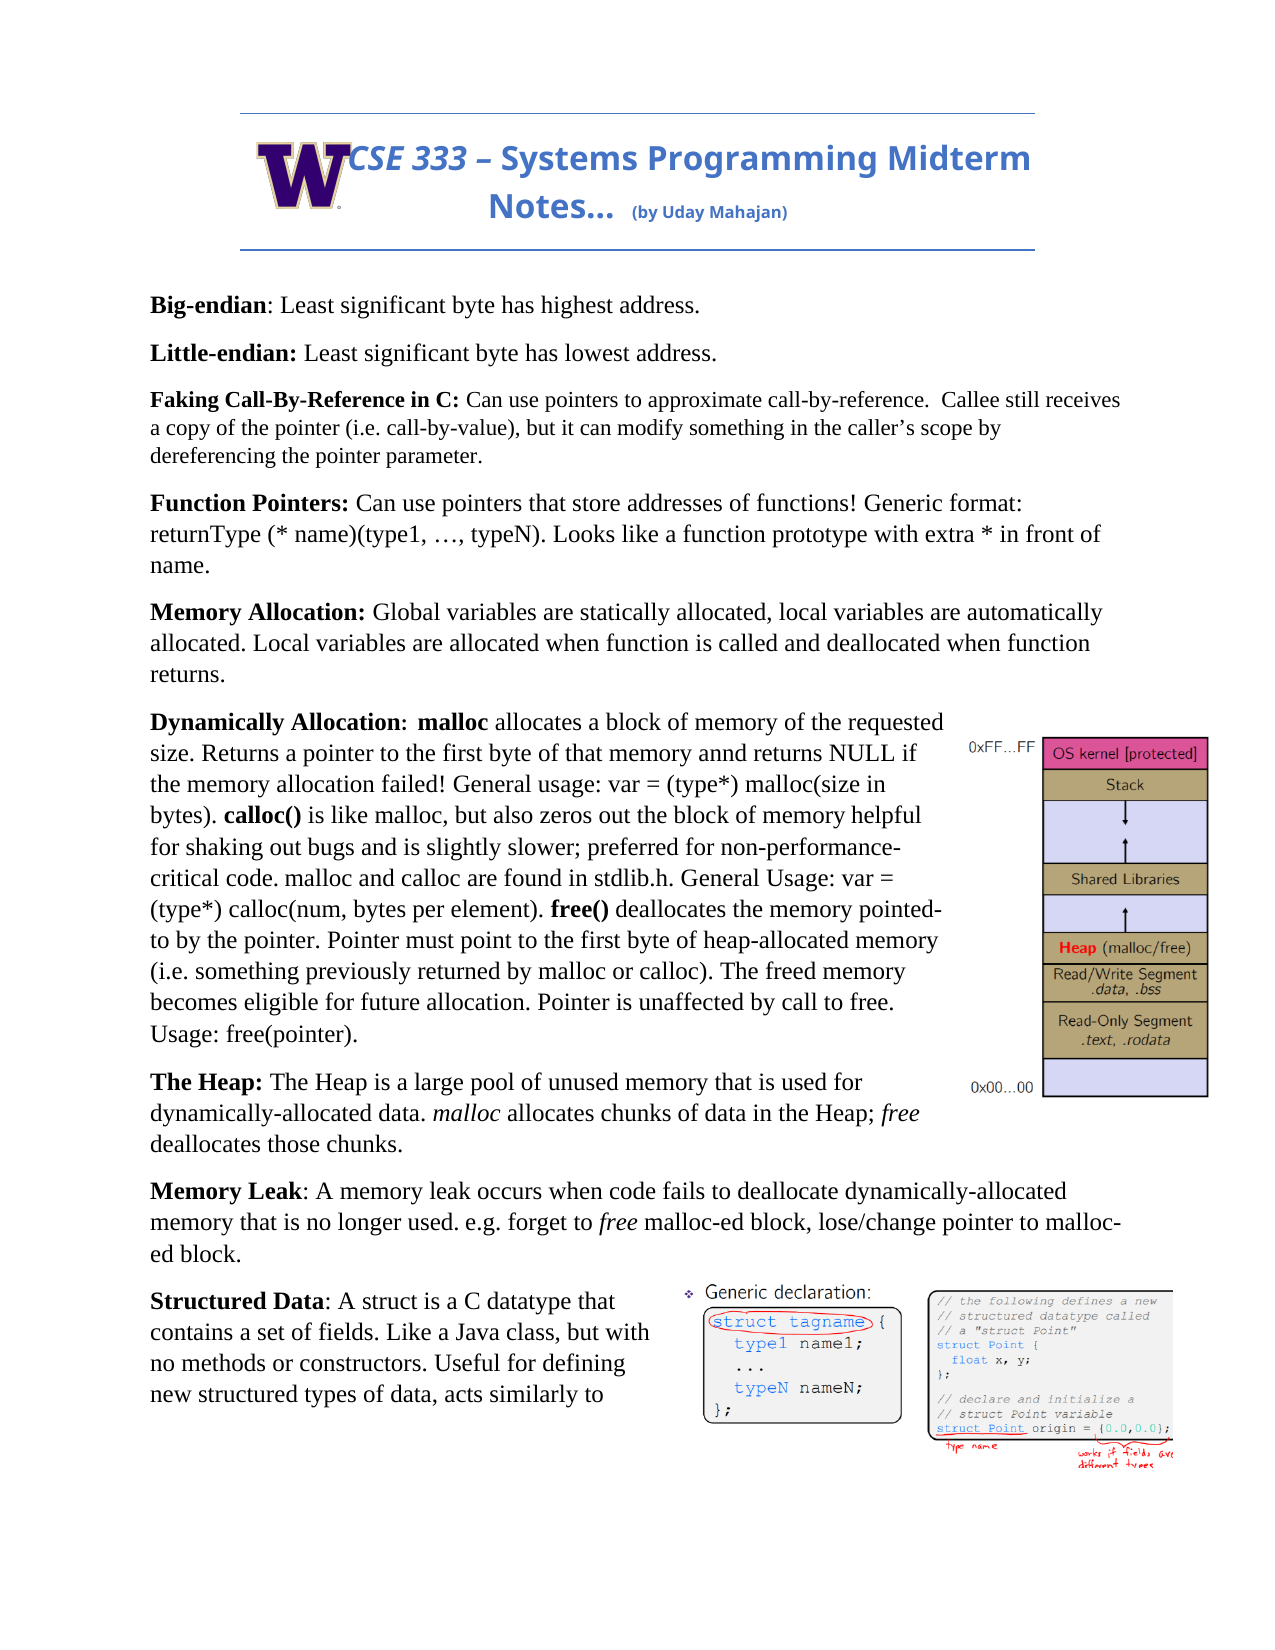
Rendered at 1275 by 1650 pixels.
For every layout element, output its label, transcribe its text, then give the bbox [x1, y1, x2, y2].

picture [676, 1275, 1173, 1467]
text Dynamically Allocation: malloc allocates a block of memory of the requested size. Returns a pointer to the first byte of that memory annd returns NULL if the memory allocation failed! General usage: var = (type*) malloc(size in bytes). calloc() is like malloc, but also zeros out the block of memory helpful for shaking out bugs and is slightly slower; preferred for non-performance-critical code. malloc and calloc are found in stdlib.h. General Usage: var = (type*) calloc(num, bytes per element). free() deallocates the memory pointed-to by the pointer. Pointer must point to the first byte of heap-allocated memory (i.e. something previously returned by malloc or calloc). The freed memory becomes eligible for future allocation. Pointer is unaffected by call to free. Usage: free(pointer). [150, 707, 1125, 1048]
picture [963, 734, 1214, 1101]
text Faking Call-By-Reference in C: Can use pointers to approximate call-by-reference. Callee still receives a copy of the pointer (i.e. call-by-value), but it can modify something in the caller’s scope by dereferencing the pointer parameter. [150, 386, 1125, 469]
text Memory Leak: A memory leak occurs when code fails to deallocate dynamically-allocated memory that is no longer used. e.g. forget to free malloc-ed block, lose/change pointer to malloc-ed block. [150, 1176, 1125, 1267]
text The Heap: The Heap is a large pool of unused memory that is used for dynamically-allocated data. malloc allocates chunks of data in the Heap; free deallocates those chunks. [150, 1067, 1125, 1157]
text Memory Allocation: Global variables are statically allocated, local variables are automatically allocated. Local variables are allocated when function is called and deallocated when function returns. [150, 597, 1125, 688]
picture [256, 142, 353, 209]
text Function Pointers: Can use pointers that store addresses of functions! Generic format: returnType (* name)(type1, …, typeN). Looks like a function prototype with extra * in front of name. [150, 488, 1125, 578]
text Little-endian: Least significant byte has lowest address. [150, 338, 1125, 367]
text Big-endian: Least significant byte has highest address. [150, 290, 1125, 319]
